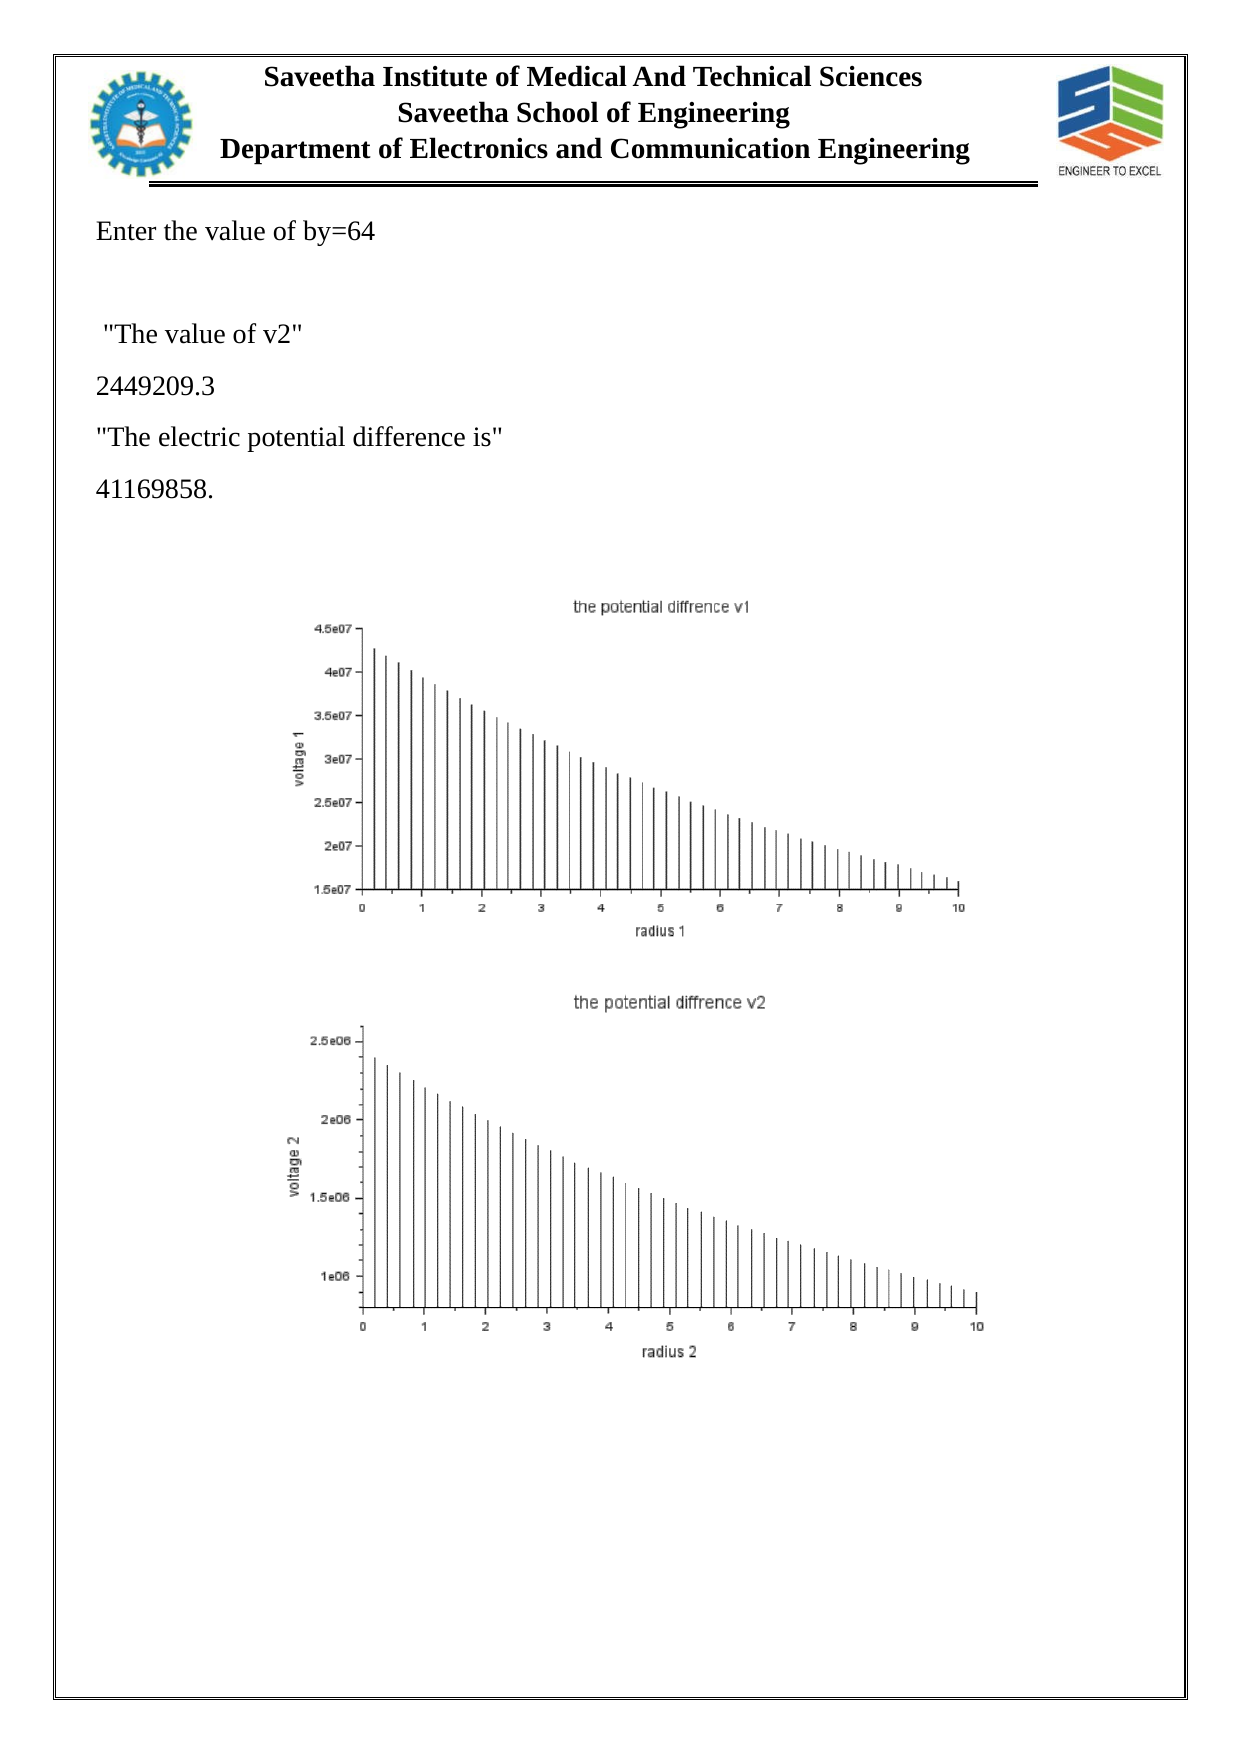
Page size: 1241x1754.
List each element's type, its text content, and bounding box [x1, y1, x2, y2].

picture [1056, 64, 1164, 179]
text Enter the value of by=64 [96, 214, 1158, 247]
picture [88, 70, 197, 179]
picture [258, 968, 994, 1377]
text 41169858. [96, 472, 1158, 504]
text 2449209.3 [96, 369, 1158, 401]
text "The value of v2" [96, 317, 1158, 350]
text "The electric potential difference is" [96, 421, 1158, 453]
picture [259, 571, 994, 948]
